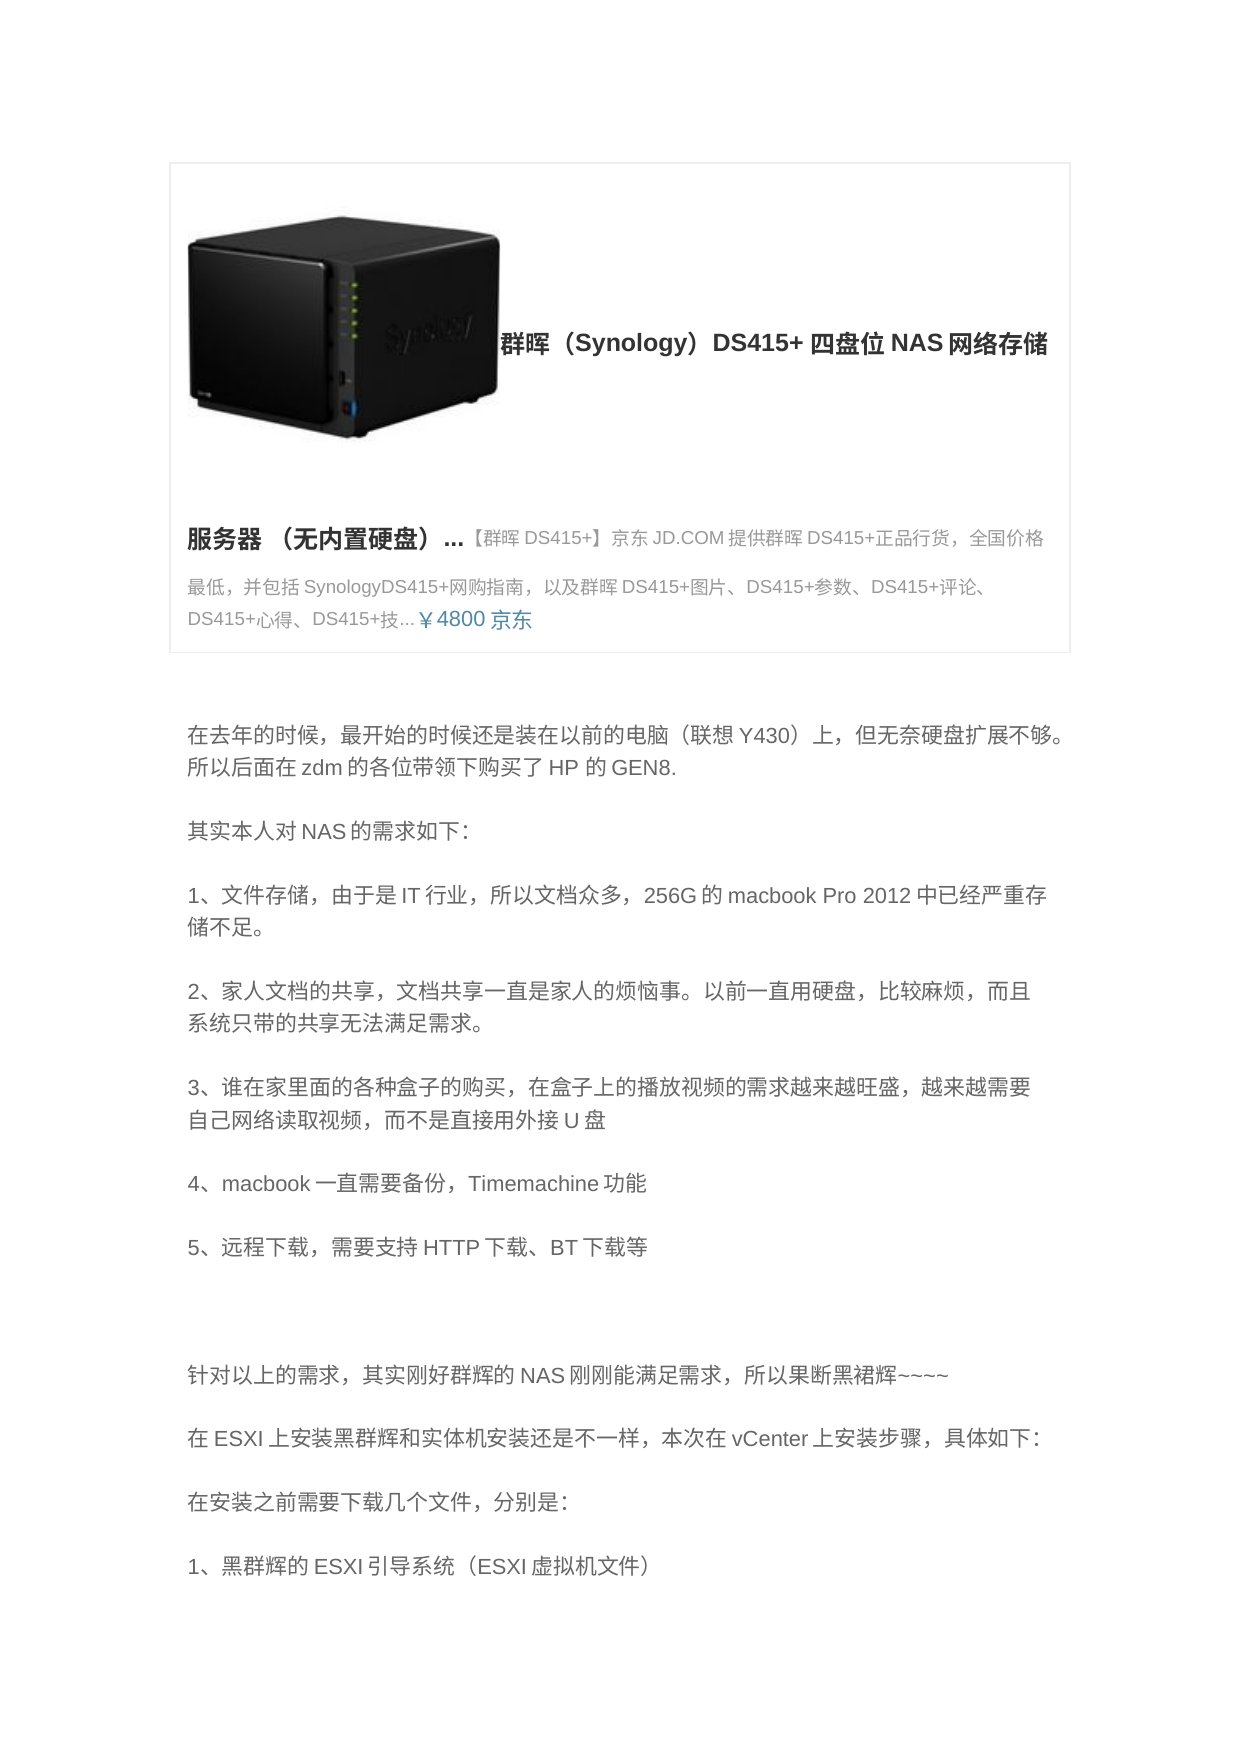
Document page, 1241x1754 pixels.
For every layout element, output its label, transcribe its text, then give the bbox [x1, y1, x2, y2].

text 3、谁在家里面的各种盒子的购买，在盒子上的播放视频的需求越来越旺盛，越来越需要自己网络读取视频，而不是直接用外接U盘 [187, 1070, 1053, 1135]
text 在去年的时候，最开始的时候还是装在以前的电脑（联想Y430）上，但无奈硬盘扩展不够。所以后面在zdm的各位带领下购买了HP 的GEN8. [187, 717, 1053, 782]
text 在安装之前需要下载几个文件，分别是： [187, 1485, 1053, 1517]
text 4、macbook一直需要备份，Timemachine功能 [187, 1166, 1053, 1198]
text 1、文件存储，由于是IT行业，所以文档众多，256G的macbook Pro 2012中已经严重存储不足。 [187, 877, 1053, 942]
text 群晖（Synology）DS415+ 四盘位NAS网络存储服务器 （无内置硬盘）...【群晖DS415+】京东JD.COM提供群晖DS415+正品行货，全国价格最低，并包括SynologyDS415+网购指南，以及群晖DS415+图片、DS415+参数、DS415+评论、DS415+心得、DS415+技...￥4800京东 [171, 164, 1069, 652]
picture [187, 180, 501, 493]
text 在ESXI上安装黑群辉和实体机安装还是不一样，本次在vCenter上安装步骤，具体如下： [187, 1421, 1053, 1453]
text 1、黑群辉的ESXI引导系统（ESXI虚拟机文件） [187, 1548, 1053, 1581]
text 2、家人文档的共享，文档共享一直是家人的烦恼事。以前一直用硬盘，比较麻烦，而且系统只带的共享无法满足需求。 [187, 973, 1053, 1038]
text 5、远程下载，需要支持HTTP下载、BT下载等 [187, 1230, 1053, 1262]
text 其实本人对NAS的需求如下： [187, 813, 1053, 846]
text 针对以上的需求，其实刚好群辉的NAS刚刚能满足需求，所以果断黑裙辉~~~~ [187, 1357, 1053, 1390]
